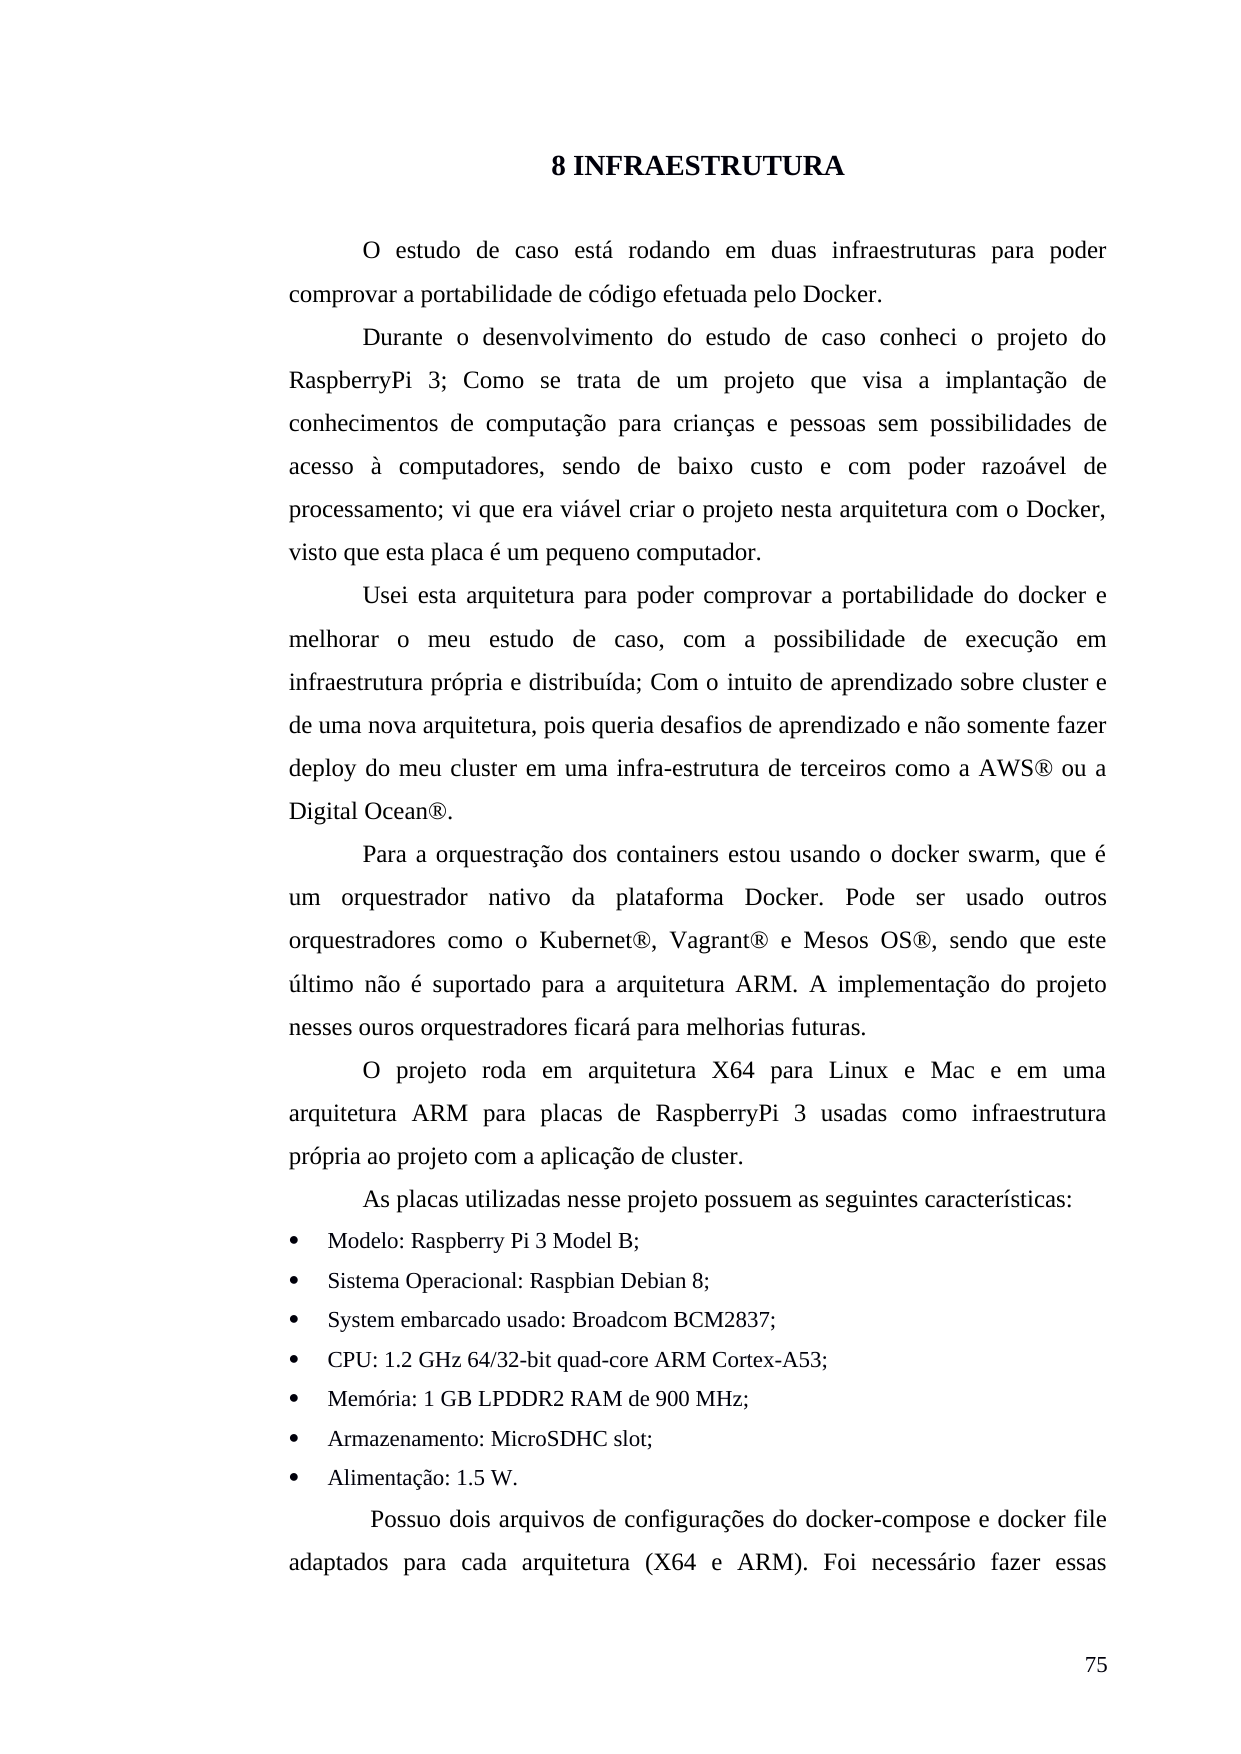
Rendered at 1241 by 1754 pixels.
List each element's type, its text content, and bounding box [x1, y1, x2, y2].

list Armazenamento: MicroSDHC slot; [290, 1425, 1107, 1451]
text As placas utilizadas nesse projeto possuem as seguintes características: [288, 1184, 1107, 1213]
text Usei esta arquitetura para poder comprovar a portabilidade do docker e melhorar o meu estudo de caso, com a possibilidade de execução em infraestrutura própria e distribuída; Com o intuito de aprendizado sobre cluster e de uma nova arquitetura, pois queria desafios de aprendizado e não somente fazer deploy do meu cluster em uma infra-estrutura de terceiros como a AWS® ou a Digital Ocean®. [288, 581, 1107, 825]
text O estudo de caso está rodando em duas infraestruturas para poder comprovar a portabilidade de código efetuada pelo Docker. [288, 236, 1107, 307]
list System embarcado usado: Broadcom BCM2837; [290, 1306, 1107, 1333]
list Modelo: Raspberry Pi 3 Model B; [290, 1227, 1107, 1254]
list Alimentação: 1.5 W. [290, 1464, 1107, 1491]
text Durante o desenvolvimento do estudo de caso conheci o projeto do RaspberryPi 3; Como se trata de um projeto que visa a implantação de conhecimentos de computação para crianças e pessoas sem possibilidades de acesso à computadores, sendo de baixo custo e com poder razoável de processamento; vi que era viável criar o projeto nesta arquitetura com o Docker, visto que esta placa é um pequeno computador. [288, 322, 1107, 566]
list Sistema Operacional: Raspbian Debian 8; [290, 1267, 1107, 1293]
list Memória: 1 GB LPDDR2 RAM de 900 MHz; [290, 1385, 1107, 1412]
text O projeto roda em arquitetura X64 para Linux e Mac e em uma arquitetura ARM para placas de RaspberryPi 3 usadas como infraestrutura própria ao projeto com a aplicação de cluster. [288, 1055, 1107, 1170]
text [288, 1504, 1107, 1576]
list CPU: 1.2 GHz 64/32-bit quad-core ARM Cortex-A53; [290, 1346, 1107, 1372]
text 8 INFRAESTRUTURA [288, 148, 1107, 181]
text Para a orquestração dos containers estou usando o docker swarm, que é um orquestrador nativo da plataforma Docker. Pode ser usado outros orquestradores como o Kubernet®, Vagrant® e Mesos OS®, sendo que este último não é suportado para a arquitetura ARM. A implementação do projeto nesses ouros orquestradores ficará para melhorias futuras. [288, 839, 1107, 1041]
